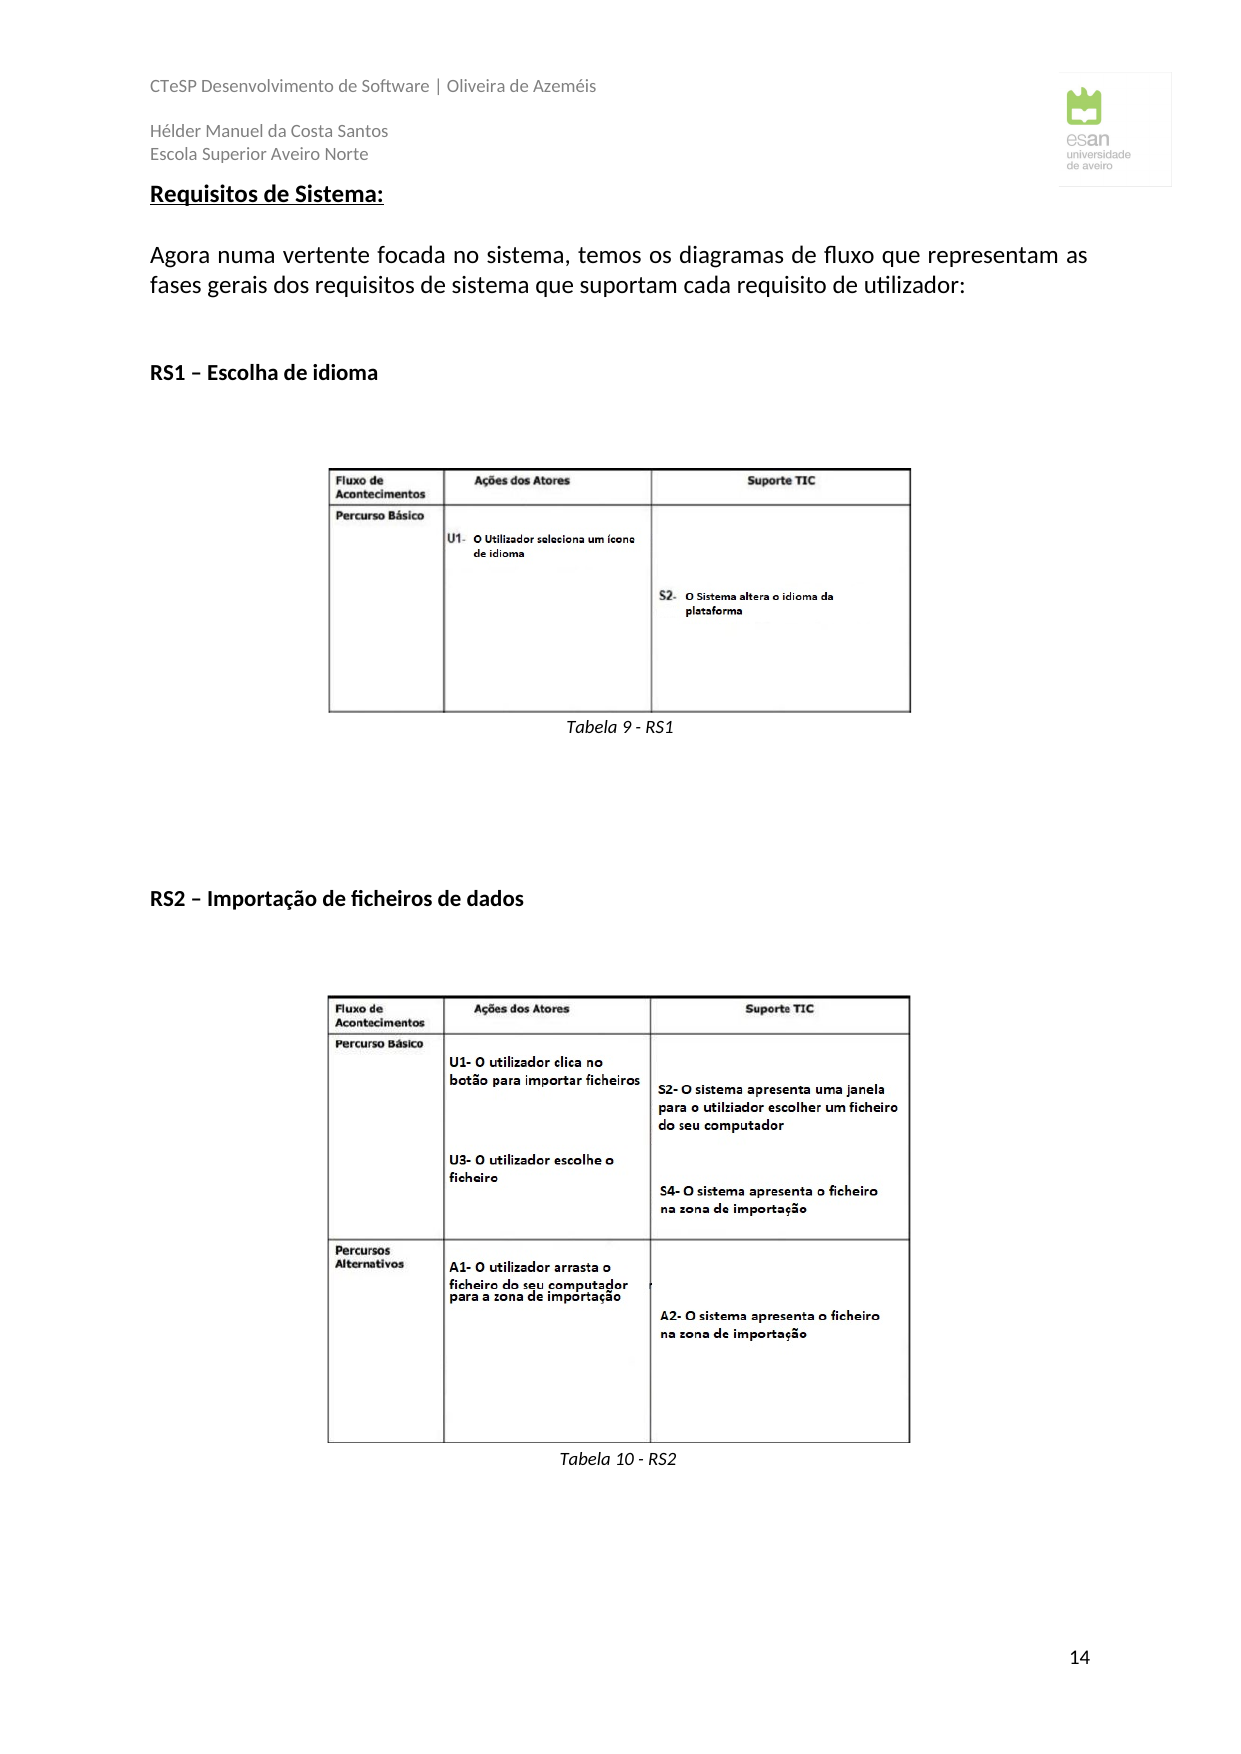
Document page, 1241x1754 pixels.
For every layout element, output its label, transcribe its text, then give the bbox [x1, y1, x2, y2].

picture [1058, 72, 1172, 187]
text Agora numa vertente focada no sistema, temos os diagramas de fluxo que representam as fases gerais dos requisitos de sistema que suportam cada requisito de utilizador: [150, 239, 1090, 300]
picture [327, 995, 911, 1443]
picture [328, 468, 912, 713]
text RS1 – Escolha de idioma [150, 358, 1090, 386]
text Requisitos de Sistema: [150, 178, 1090, 208]
text RS2 – Importação de ficheiros de dados [150, 884, 1090, 912]
